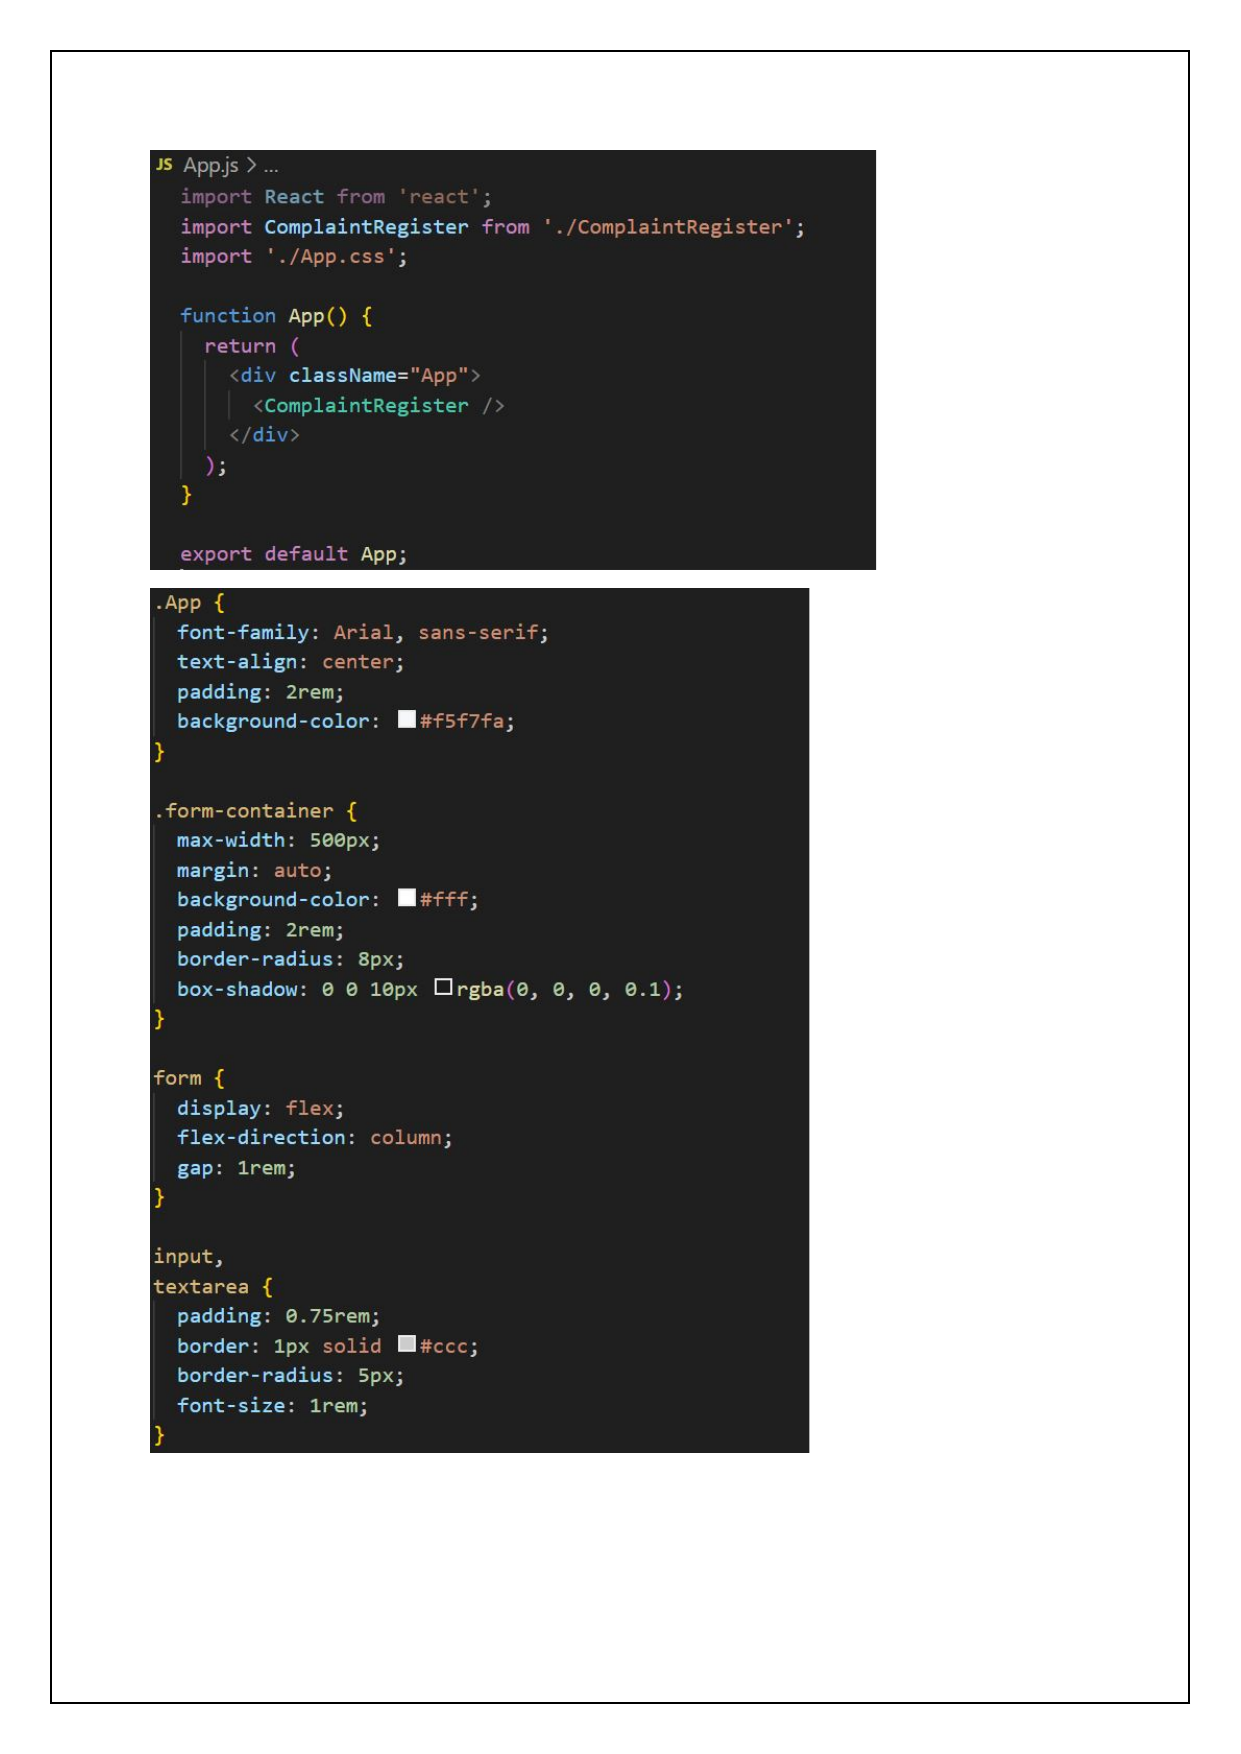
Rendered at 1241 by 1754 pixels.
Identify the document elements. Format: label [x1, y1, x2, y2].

picture [150, 150, 877, 570]
picture [150, 588, 810, 1453]
